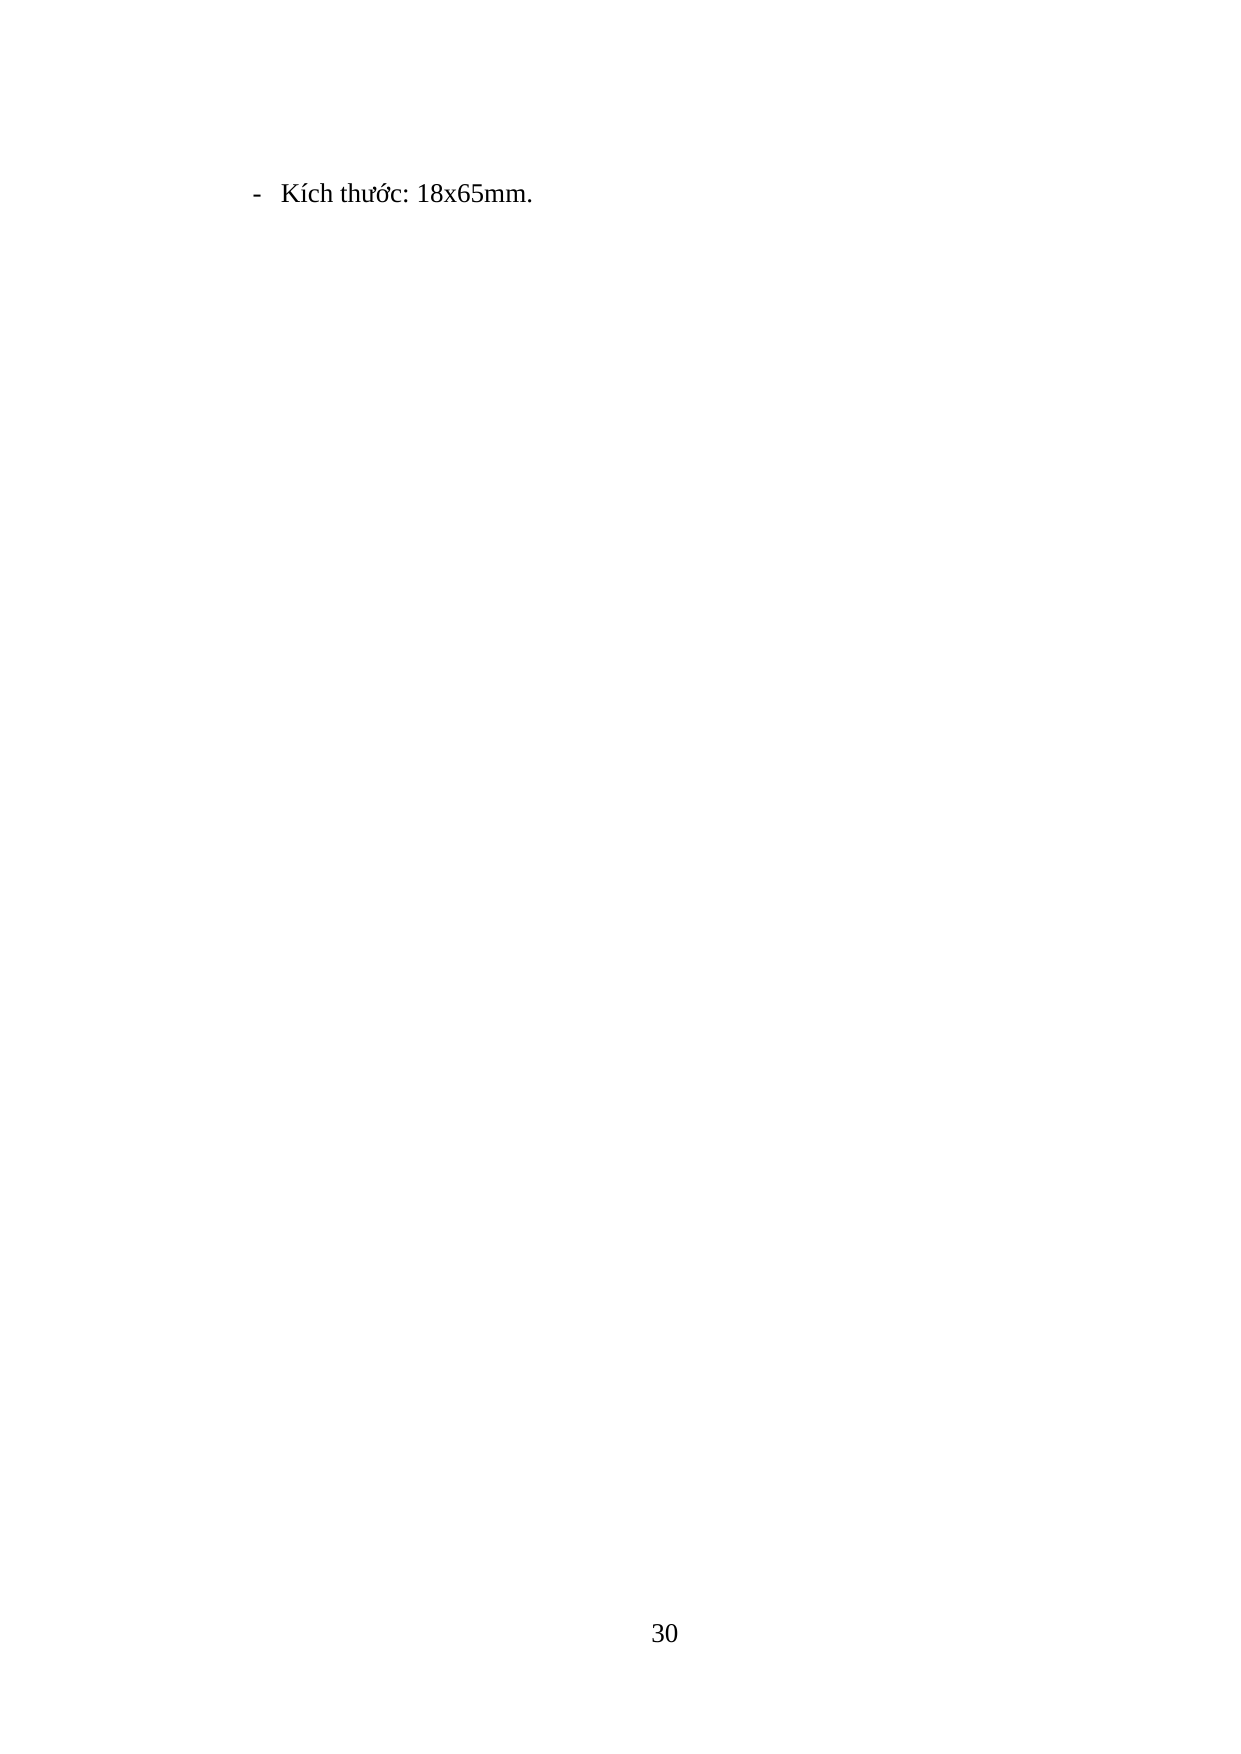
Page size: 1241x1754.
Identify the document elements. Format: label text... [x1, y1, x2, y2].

list Kích thước: 18x65mm. [252, 177, 1122, 208]
